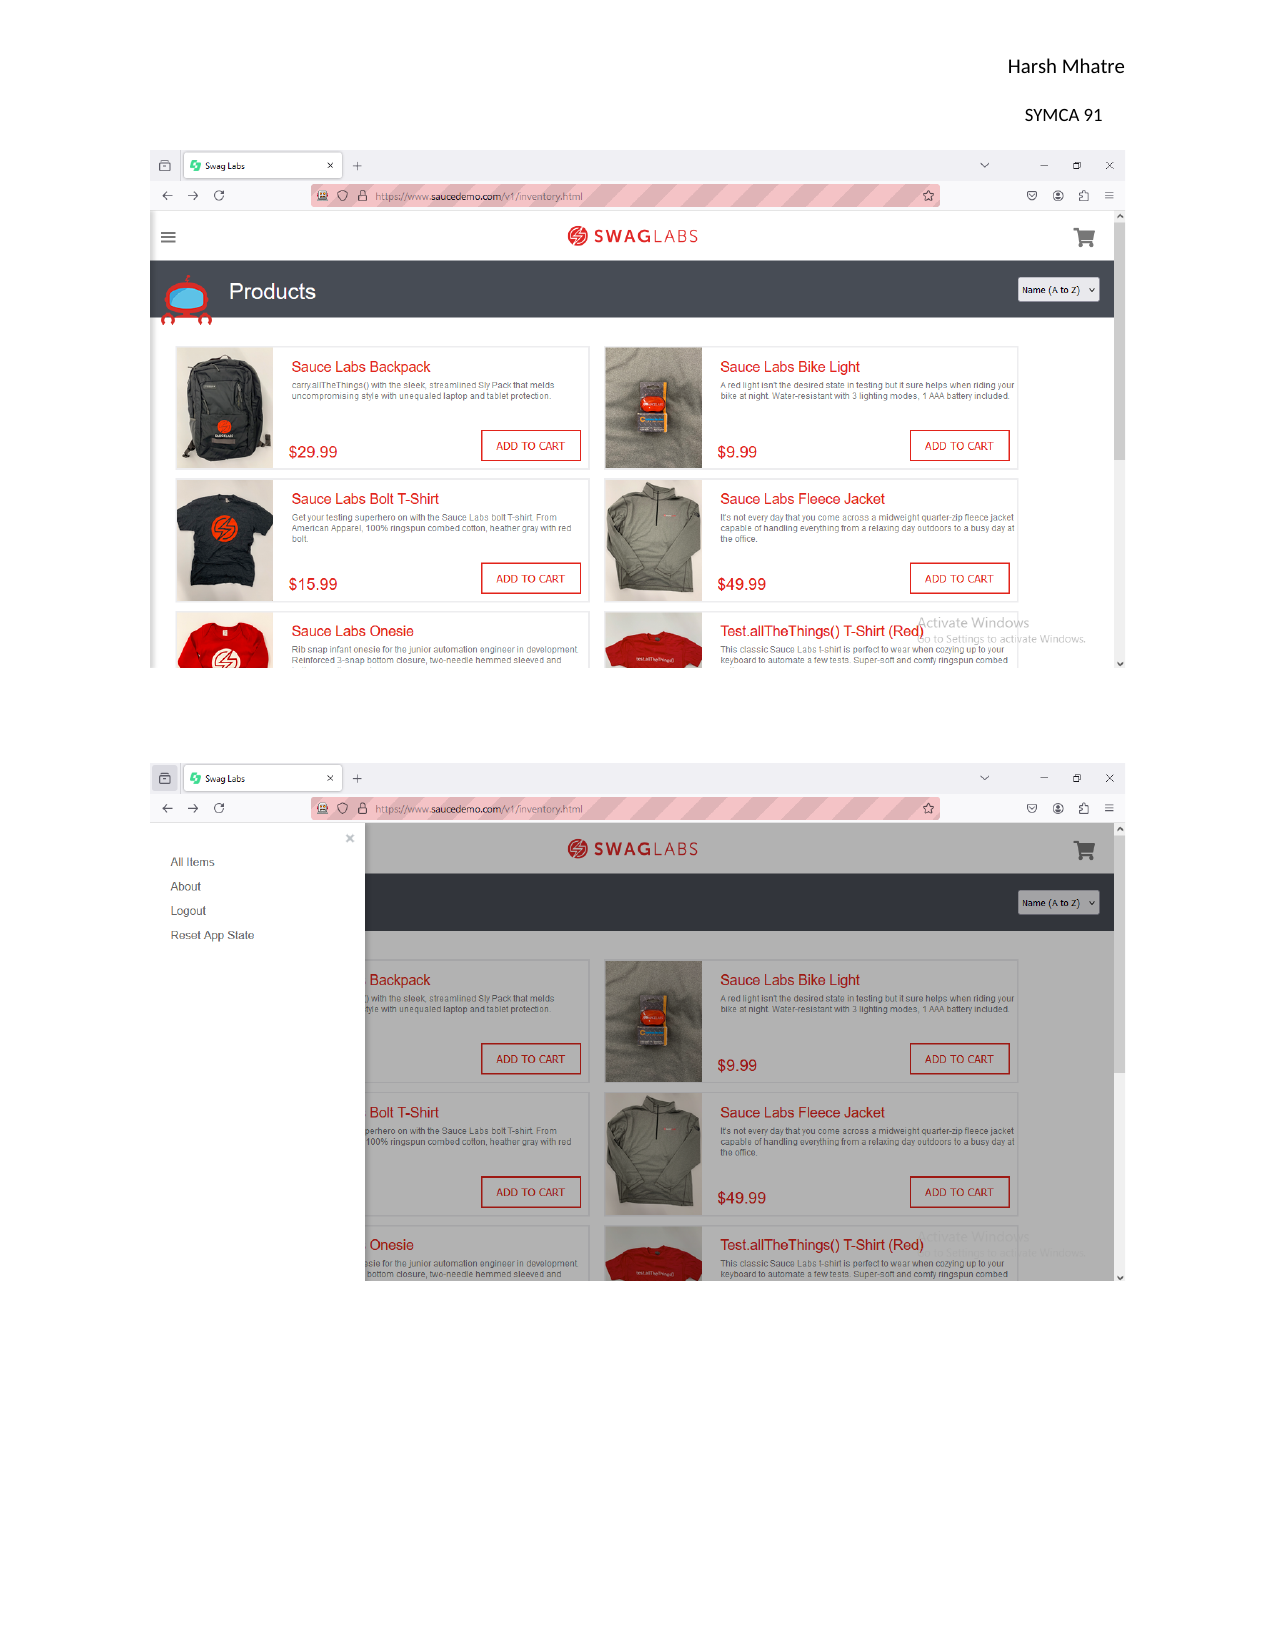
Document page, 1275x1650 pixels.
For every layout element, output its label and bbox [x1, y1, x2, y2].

picture [150, 150, 1125, 668]
picture [150, 763, 1125, 1281]
